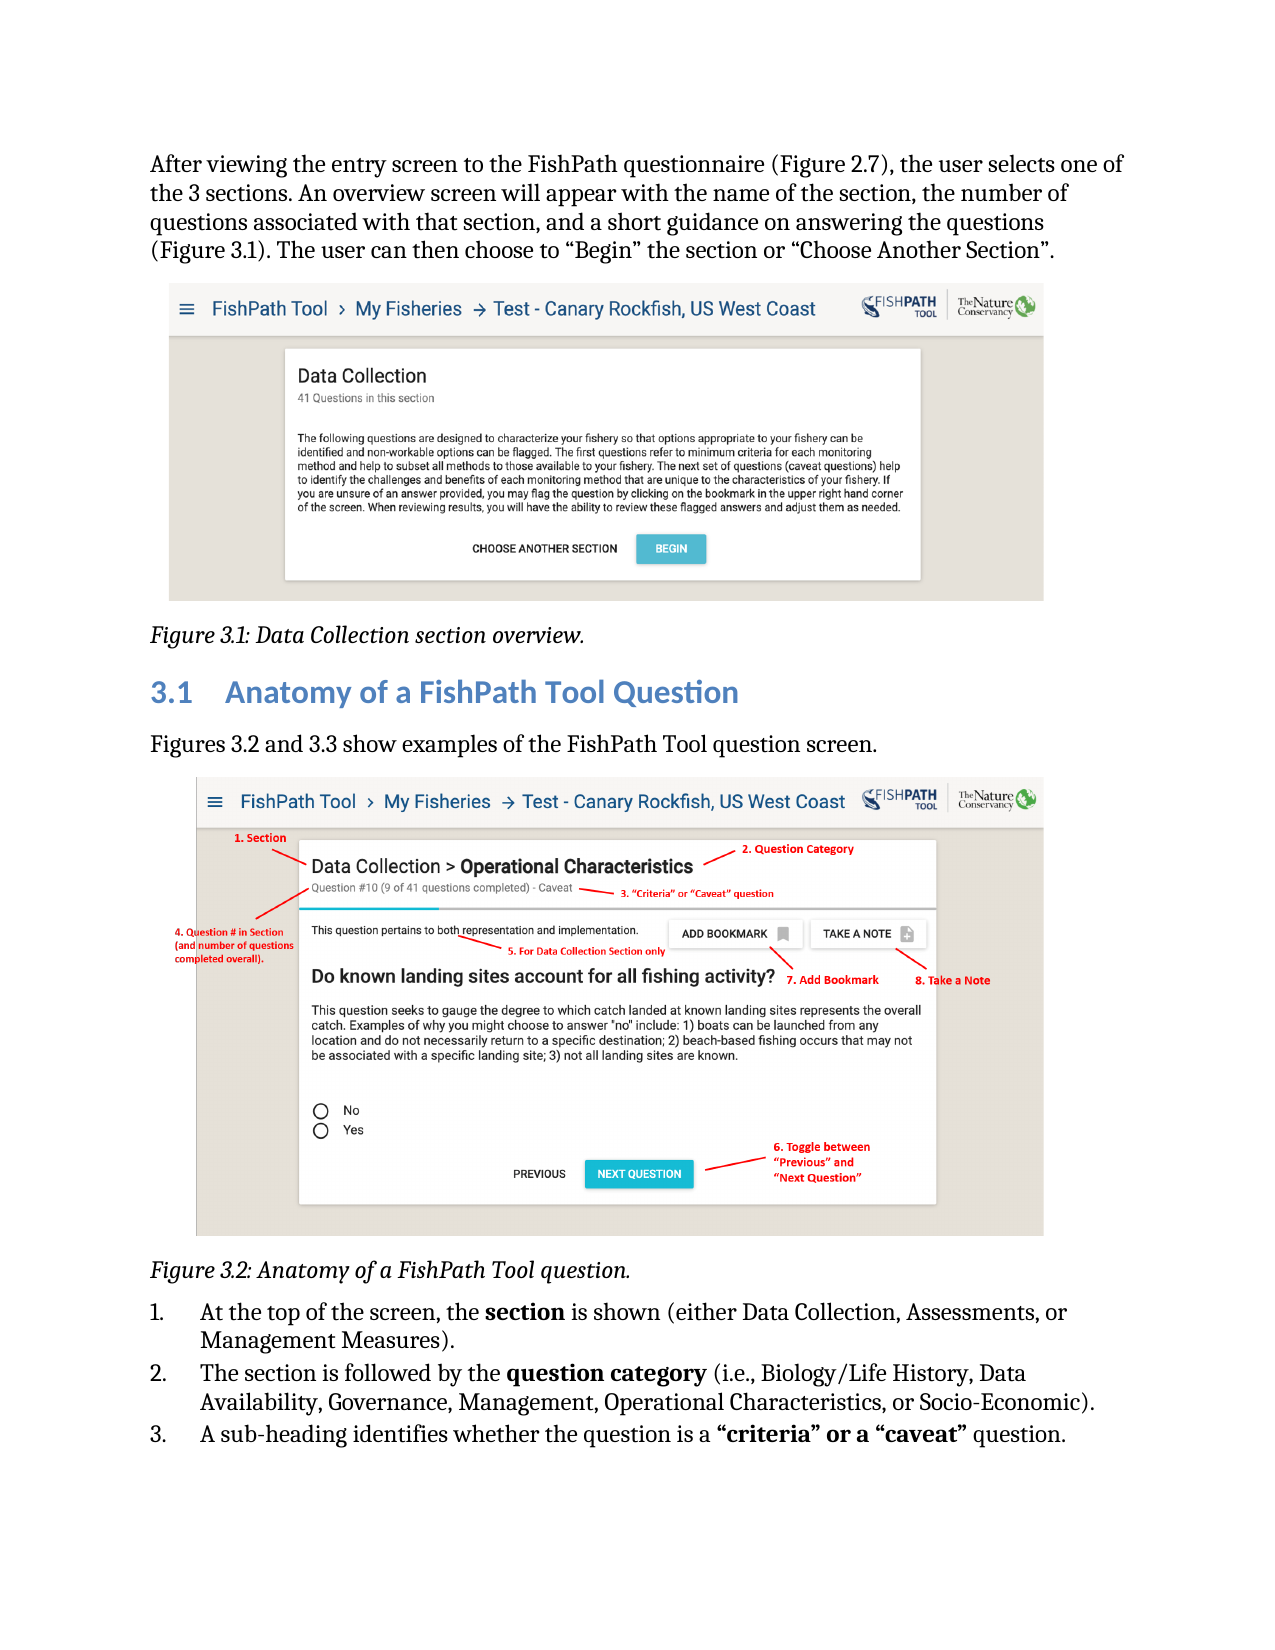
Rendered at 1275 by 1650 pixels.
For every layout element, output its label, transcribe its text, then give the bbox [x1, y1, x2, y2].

list The section is followed by the question category (i.e., Biology/Life History, Data Availability, Governance, Management, Operational Characteristics, or Socio-Economic). [150, 1359, 1125, 1416]
subtitle 3.1 Anatomy of a FishPath Tool Question [150, 671, 1125, 712]
text After viewing the entry screen to the FishPath questionnaire (Figure 2.7), the user selects one of the 3 sections. An overview screen will appear with the name of the section, the number of questions associated with that section, and a short guidance on answering the questions (Figure 3.1). The user can then choose to “Begin” the section or “Choose Another Section”. [150, 150, 1125, 265]
text Figures 3.2 and 3.3 show examples of the FishPath Tool question screen. [150, 730, 1125, 759]
text Figure 3.1: Data Collection section overview. [150, 621, 1125, 650]
picture [168, 777, 1044, 1236]
text Figure 3.2: Anatomy of a FishPath Tool question. [150, 1256, 1125, 1285]
picture [168, 283, 1044, 601]
list A sub-heading identifies whether the question is a “criteria” or a “caveat” question. [150, 1420, 1125, 1449]
list At the top of the screen, the section is shown (either Data Collection, Assessments, or Management Measures). [150, 1298, 1125, 1355]
